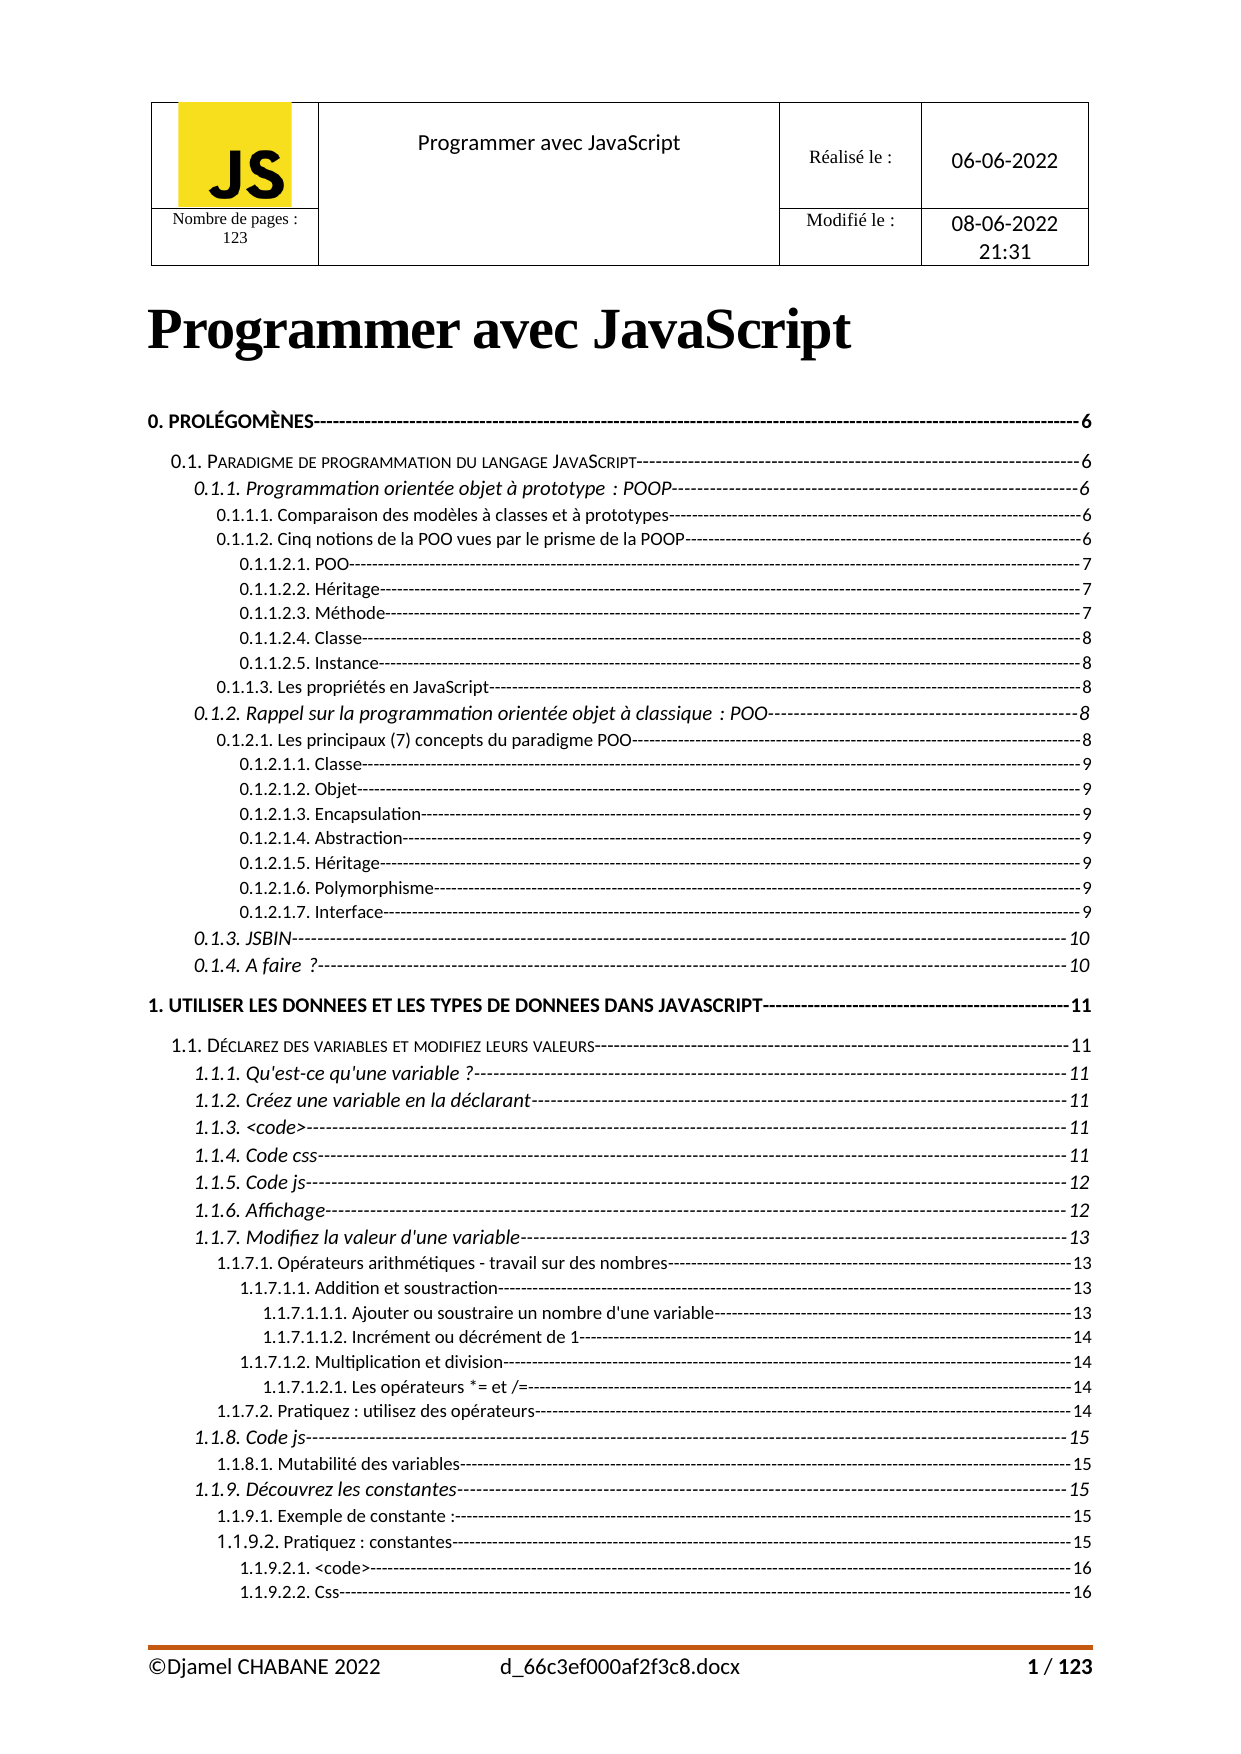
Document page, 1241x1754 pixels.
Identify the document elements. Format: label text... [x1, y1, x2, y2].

text 1.1.9. Découvrez les constantes 15 [193, 1476, 1093, 1502]
text 0.1.2. Rappel sur la programmation orientée objet à classique : POO 8 [193, 700, 1093, 726]
text 1.1.8. Code js 15 [193, 1424, 1093, 1450]
text 1.1.7.1.1.1. Ajouter ou soustraire un nombre d'une variable 13 [262, 1301, 1093, 1324]
text 0.1.2.1.4. Abstraction 9 [239, 826, 1093, 849]
text 1.1.9.2.1. <code> 16 [239, 1556, 1093, 1579]
text 1.1.9.2. Pratiquez : constantes 15 [216, 1528, 1093, 1554]
text 0.1.1.2.3. Méthode 7 [239, 602, 1093, 624]
text 1.1.7. Modifiez la valeur d'une variable 13 [193, 1224, 1093, 1249]
text 0.1. Paradigme de programmation du langage JavaScript 6 [171, 448, 1093, 473]
text 1.1.7.1.2. Multiplication et division 14 [239, 1350, 1093, 1373]
text 0.1.1.3. Les propriétés en JavaScript 8 [216, 676, 1093, 698]
text 1.1.7.1. Opérateurs arithmétiques - travail sur des nombres 13 [216, 1252, 1093, 1274]
text 1.1.6. Affichage 12 [193, 1197, 1093, 1222]
text 0.1.2.1.7. Interface 9 [239, 901, 1093, 923]
text 1.1.7.2. Pratiquez : utilisez des opérateurs 14 [216, 1400, 1093, 1423]
text 0.1.1.2.5. Instance 8 [239, 651, 1093, 674]
text 1.1.3. <code> 11 [193, 1114, 1093, 1140]
text 1.1.4. Code css 11 [193, 1142, 1093, 1167]
text 1.1.7.1.1.2. Incrément ou décrément de 1 14 [262, 1326, 1093, 1348]
text 0.1.1.2.1. POO 7 [239, 552, 1093, 575]
text 0.1.2.1. Les principaux (7) concepts du paradigme POO 8 [216, 728, 1093, 751]
text 1. UTILISER LES DONNEES ET LES TYPES DE DONNEES DANS JAVASCRIPT 11 [148, 992, 1093, 1018]
text 0.1.1. Programmation orientée objet à prototype : POOP 6 [193, 475, 1093, 501]
text 1.1.9.2.2. Css 16 [239, 1581, 1093, 1604]
text 1.1.5. Code js 12 [193, 1169, 1093, 1195]
title Programmer avec JavaScript [148, 294, 1093, 361]
text 0.1.2.1.5. Héritage 9 [239, 851, 1093, 874]
text 0.1.2.1.1. Classe 9 [239, 752, 1093, 775]
text 1.1. Déclarez des variables et modifiez leurs valeurs 11 [171, 1032, 1093, 1058]
text 0.1.1.2. Cinq notions de la POO vues par le prisme de la POOP 6 [216, 527, 1093, 550]
text 1.1.9.1. Exemple de constante : 15 [216, 1504, 1093, 1527]
text 1.1.7.1.1. Addition et soustraction 13 [498, 1276, 1093, 1299]
text 0. Prolégomènes 6 [148, 408, 1093, 433]
text 1.1.7.1.2.1. Les opérateurs *= et /= 14 [262, 1375, 1093, 1398]
text 0.1.4. A faire ? 10 [193, 953, 1093, 978]
text 0.1.2.1.6. Polymorphisme 9 [239, 876, 1093, 899]
text 1.1.8.1. Mutabilité des variables 15 [216, 1452, 1093, 1475]
text 0.1.2.1.2. Objet 9 [239, 777, 1093, 800]
text 0.1.3. JSBIN 10 [193, 925, 1093, 951]
text 1.1.2. Créez une variable en la déclarant 11 [193, 1087, 1093, 1113]
picture [178, 102, 292, 207]
text 0.1.2.1.3. Encapsulation 9 [239, 802, 1093, 825]
text 0.1.1.2.4. Classe 8 [239, 626, 1093, 649]
text 1.1.1. Qu'est-ce qu'une variable ? 11 [193, 1060, 1093, 1085]
text 0.1.1.2.2. Héritage 7 [239, 577, 1093, 600]
text 0.1.1.1. Comparaison des modèles à classes et à prototypes 6 [216, 503, 1093, 526]
